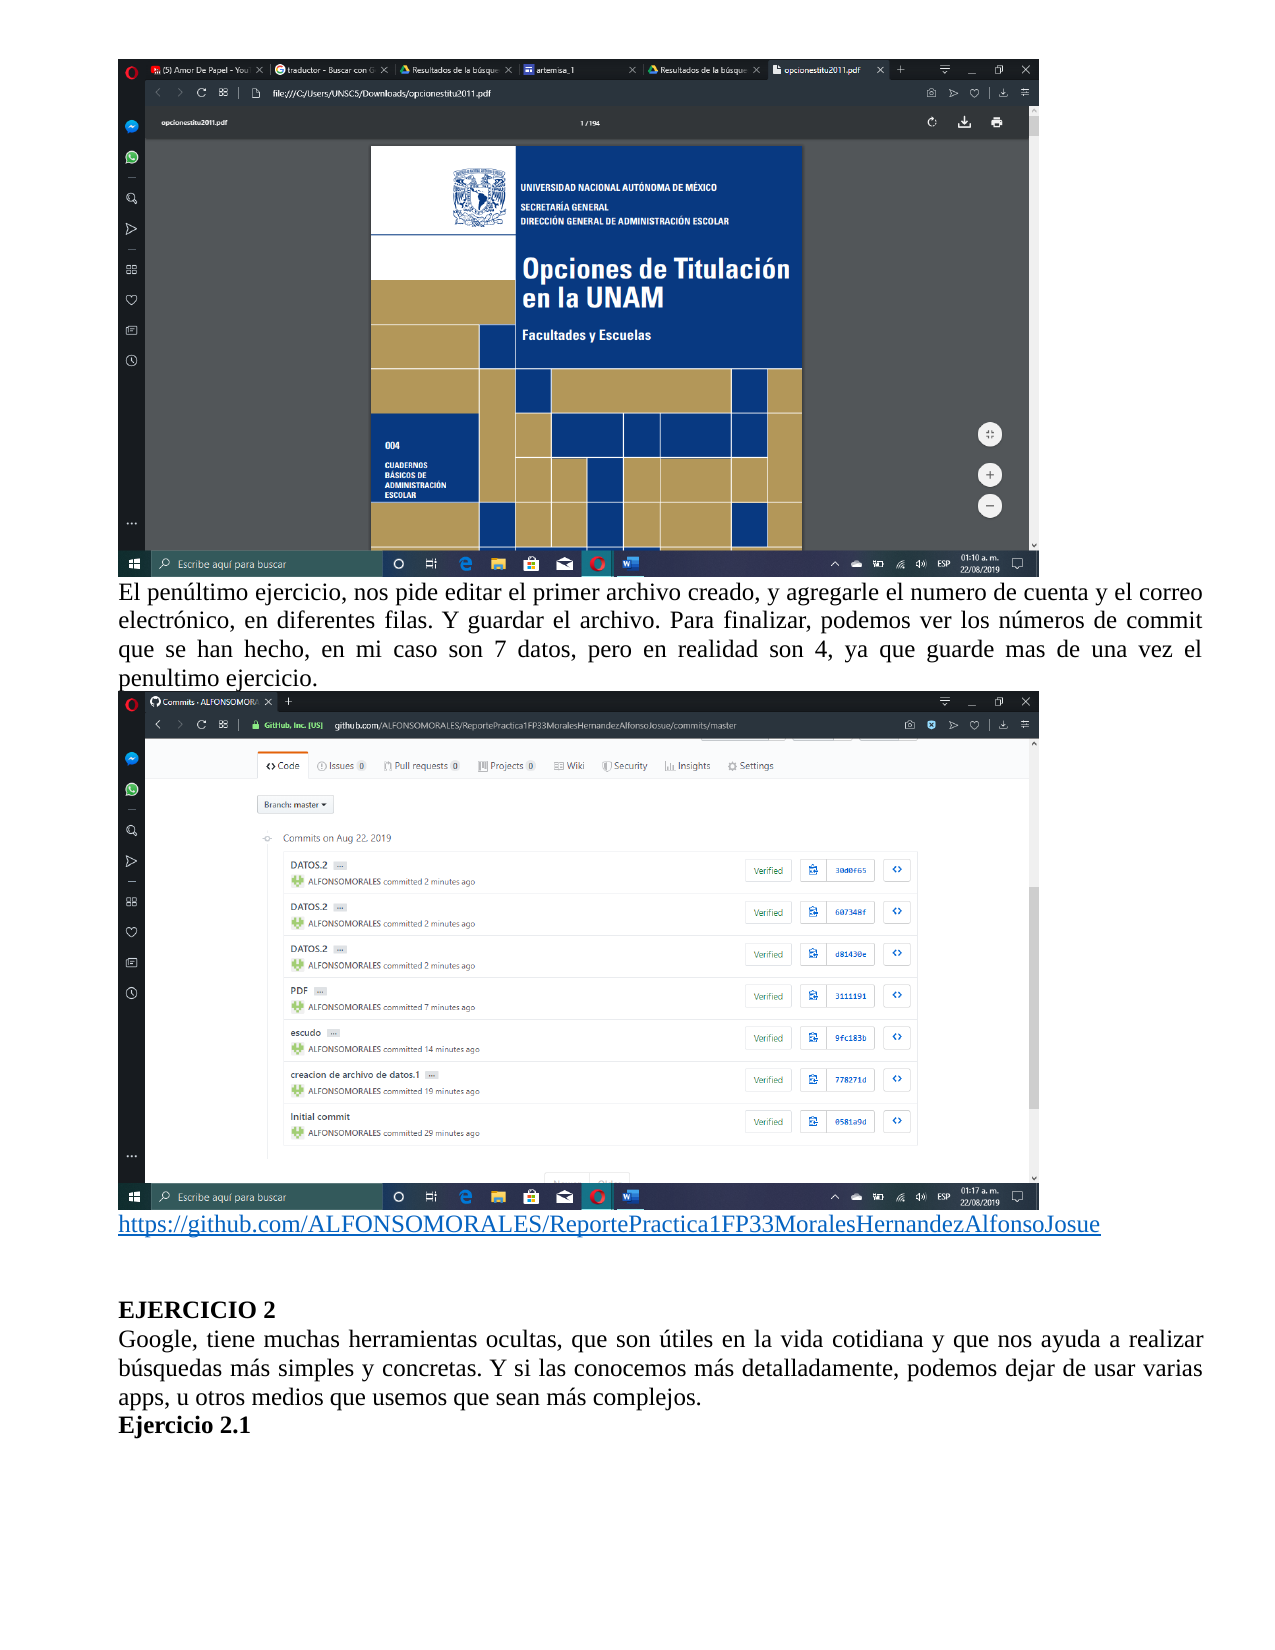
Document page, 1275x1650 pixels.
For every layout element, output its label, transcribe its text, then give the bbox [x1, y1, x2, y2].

text https://github.com/ALFONSOMORALES/ReportePractica1FP33MoralesHernandezAlfonsoJosue [118, 1209, 1205, 1238]
picture [118, 59, 1039, 577]
text Google, tiene muchas herramientas ocultas, que son útiles en la vida cotidiana y que nos ayuda a realizar búsquedas más simples y concretas. Y si las conocemos más detalladamente, podemos dejar de usar varias apps, u otros medios que usemos que sean más complejos. [118, 1324, 1205, 1411]
text Ejercicio 2.1 [118, 1411, 1205, 1439]
text El penúltimo ejercicio, nos pide editar el primer archivo creado, y agregarle el numero de cuenta y el correo electrónico, en diferentes filas. Y guardar el archivo. Para finalizar, podemos ver los números de commit que se han hecho, en mi caso son 7 datos, pero en realidad son 4, ya que guarde mas de una vez el penultimo ejercicio. [118, 577, 1205, 692]
picture [118, 691, 1039, 1210]
text EJERCICIO 2 [118, 1296, 1205, 1324]
